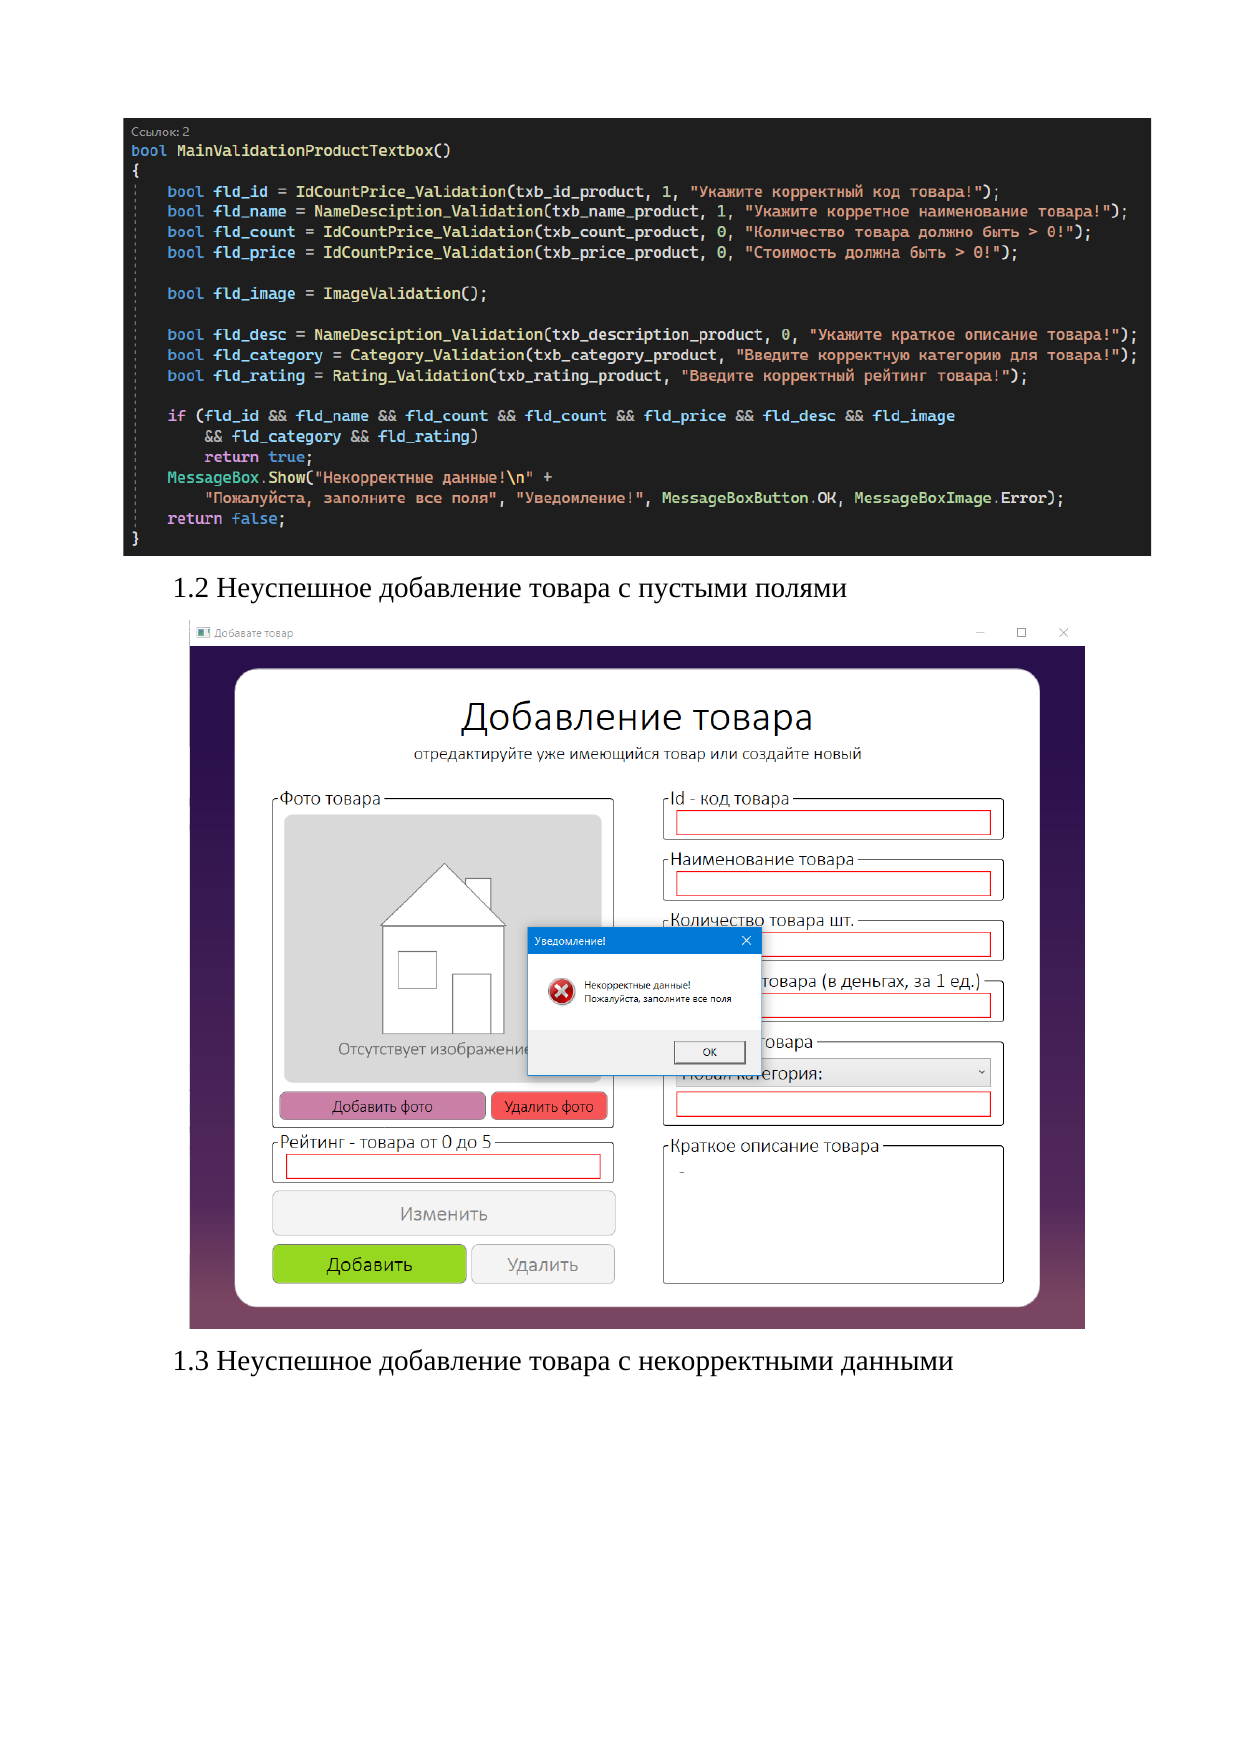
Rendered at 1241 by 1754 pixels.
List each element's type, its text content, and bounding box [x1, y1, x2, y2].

list Неуспешное добавление товара с пустыми полями [123, 570, 1152, 603]
list Неуспешное добавление товара с некорректными данными [123, 1343, 1152, 1377]
picture [189, 620, 1085, 1329]
picture [123, 118, 1152, 556]
